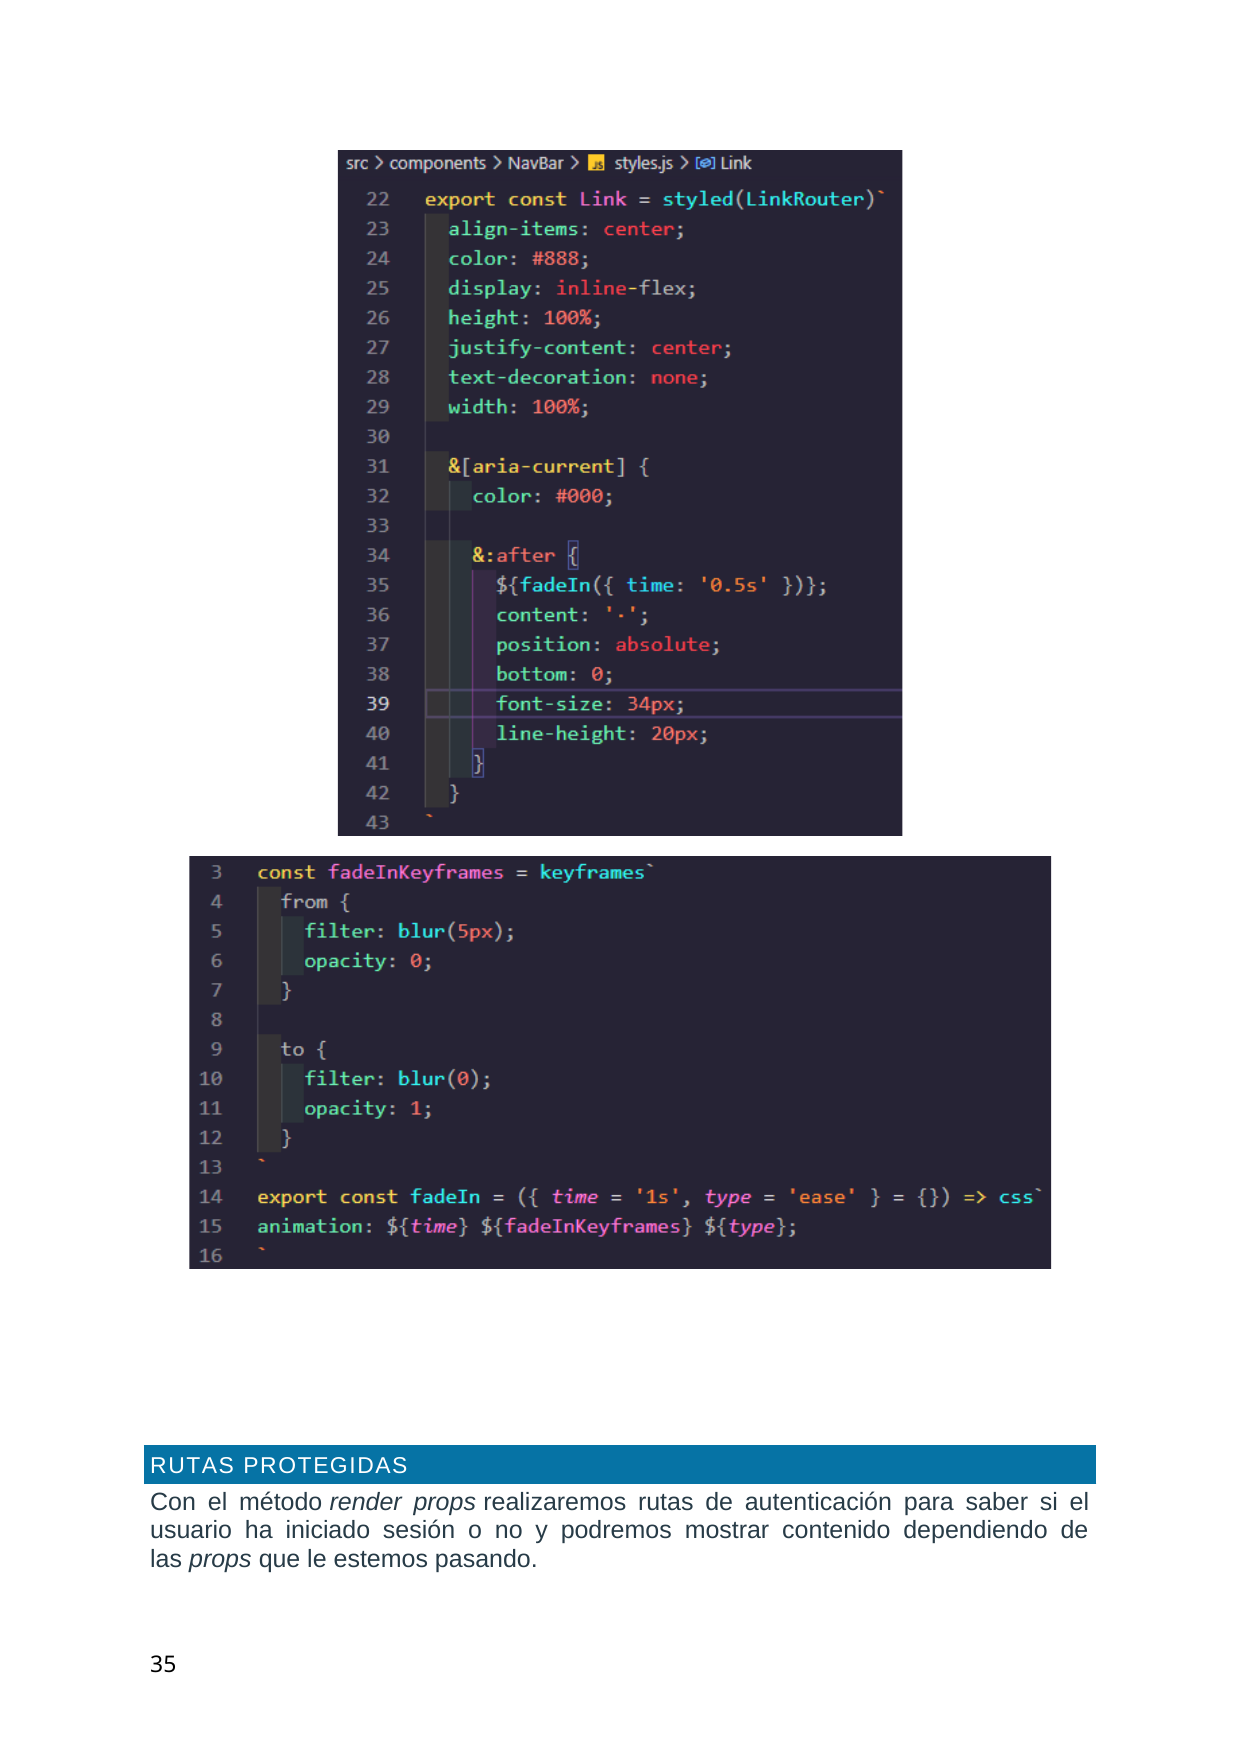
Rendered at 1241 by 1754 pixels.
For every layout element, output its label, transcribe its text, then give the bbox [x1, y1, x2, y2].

subtitle Rutas protegidas [150, 1452, 1090, 1478]
picture [337, 150, 903, 836]
picture [189, 856, 1052, 1269]
text Con el método render props realizaremos rutas de autenticación para saber si el usuario ha iniciado sesión o no y podremos mostrar contenido dependiendo de las props que le estemos pasando. [150, 1487, 1090, 1573]
